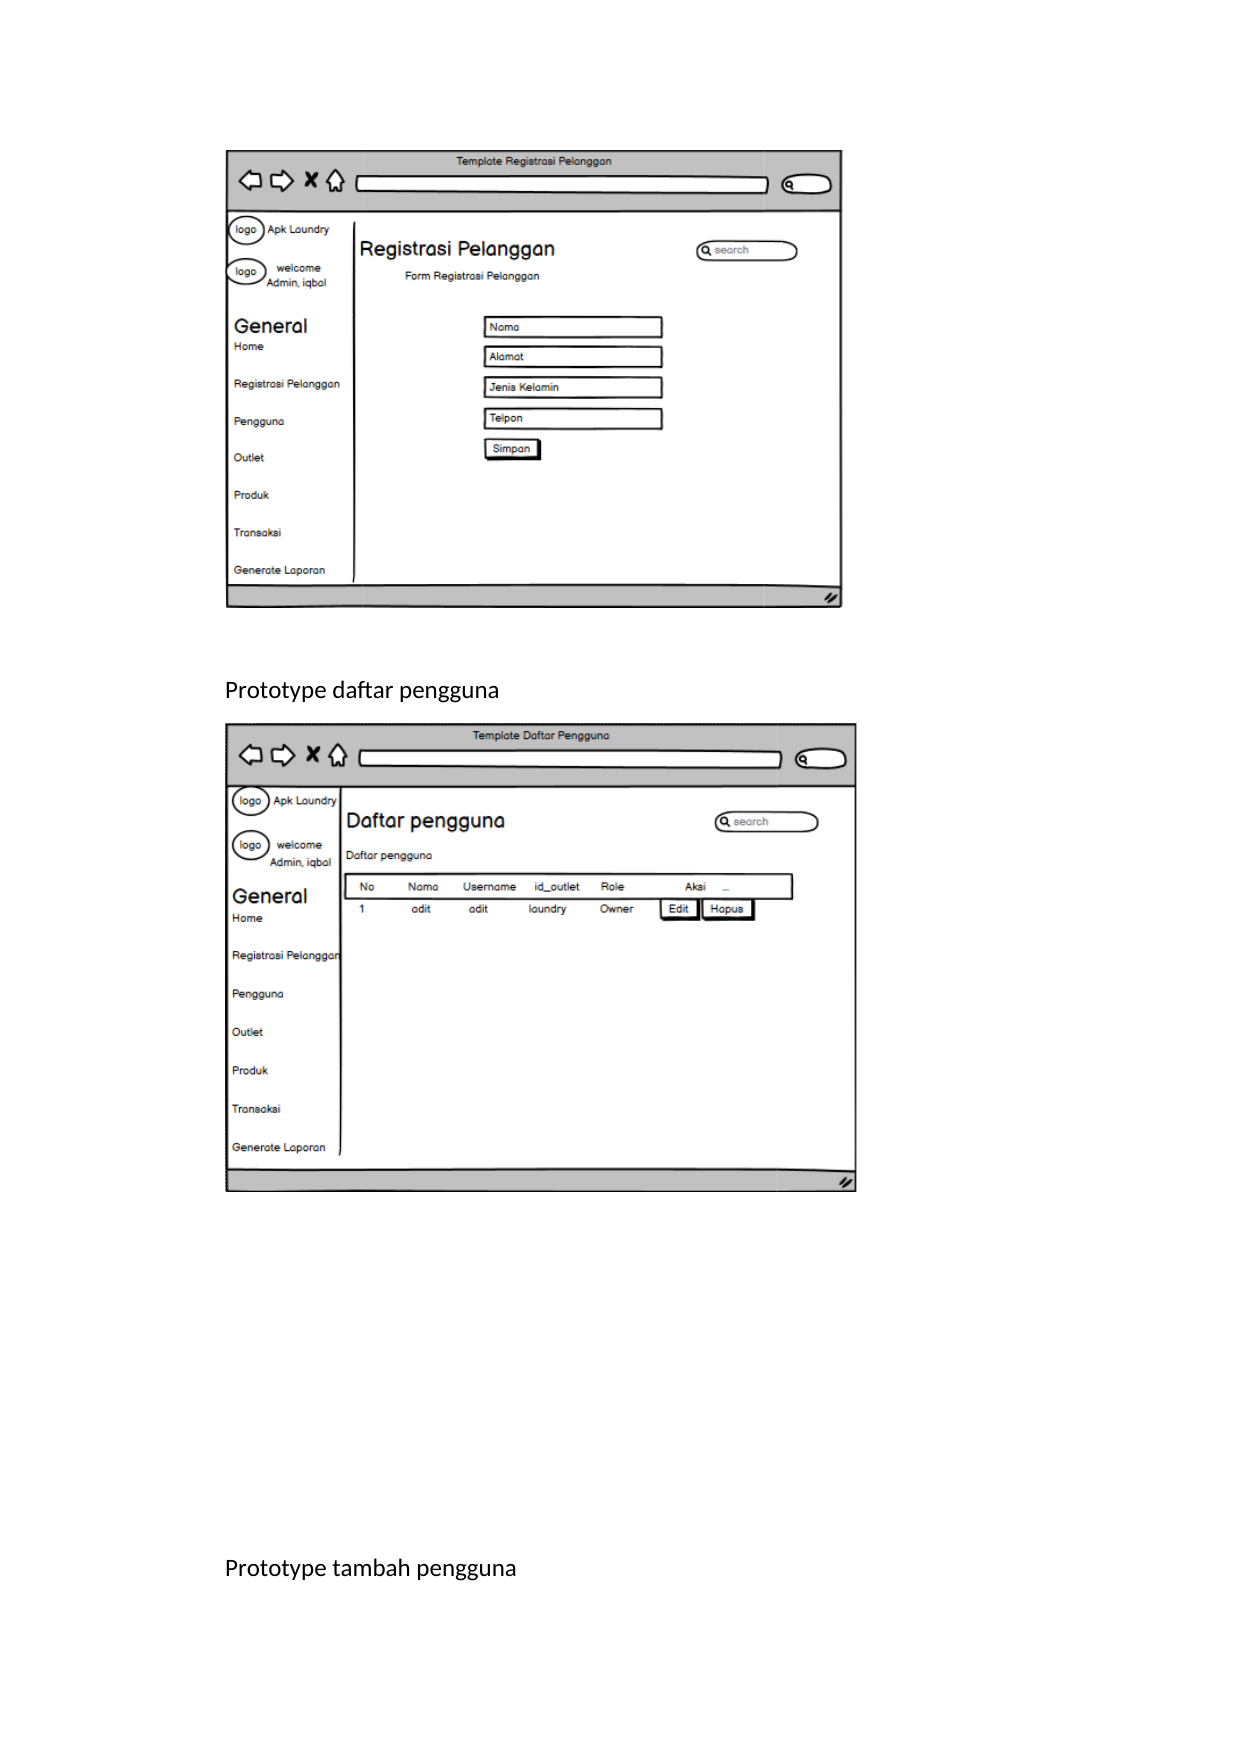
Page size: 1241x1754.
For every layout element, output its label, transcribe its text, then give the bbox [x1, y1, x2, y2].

picture [225, 150, 845, 608]
text Prototype daftar pengguna [225, 675, 1090, 705]
text Prototype tambah pengguna [225, 1552, 1090, 1583]
picture [225, 723, 857, 1192]
